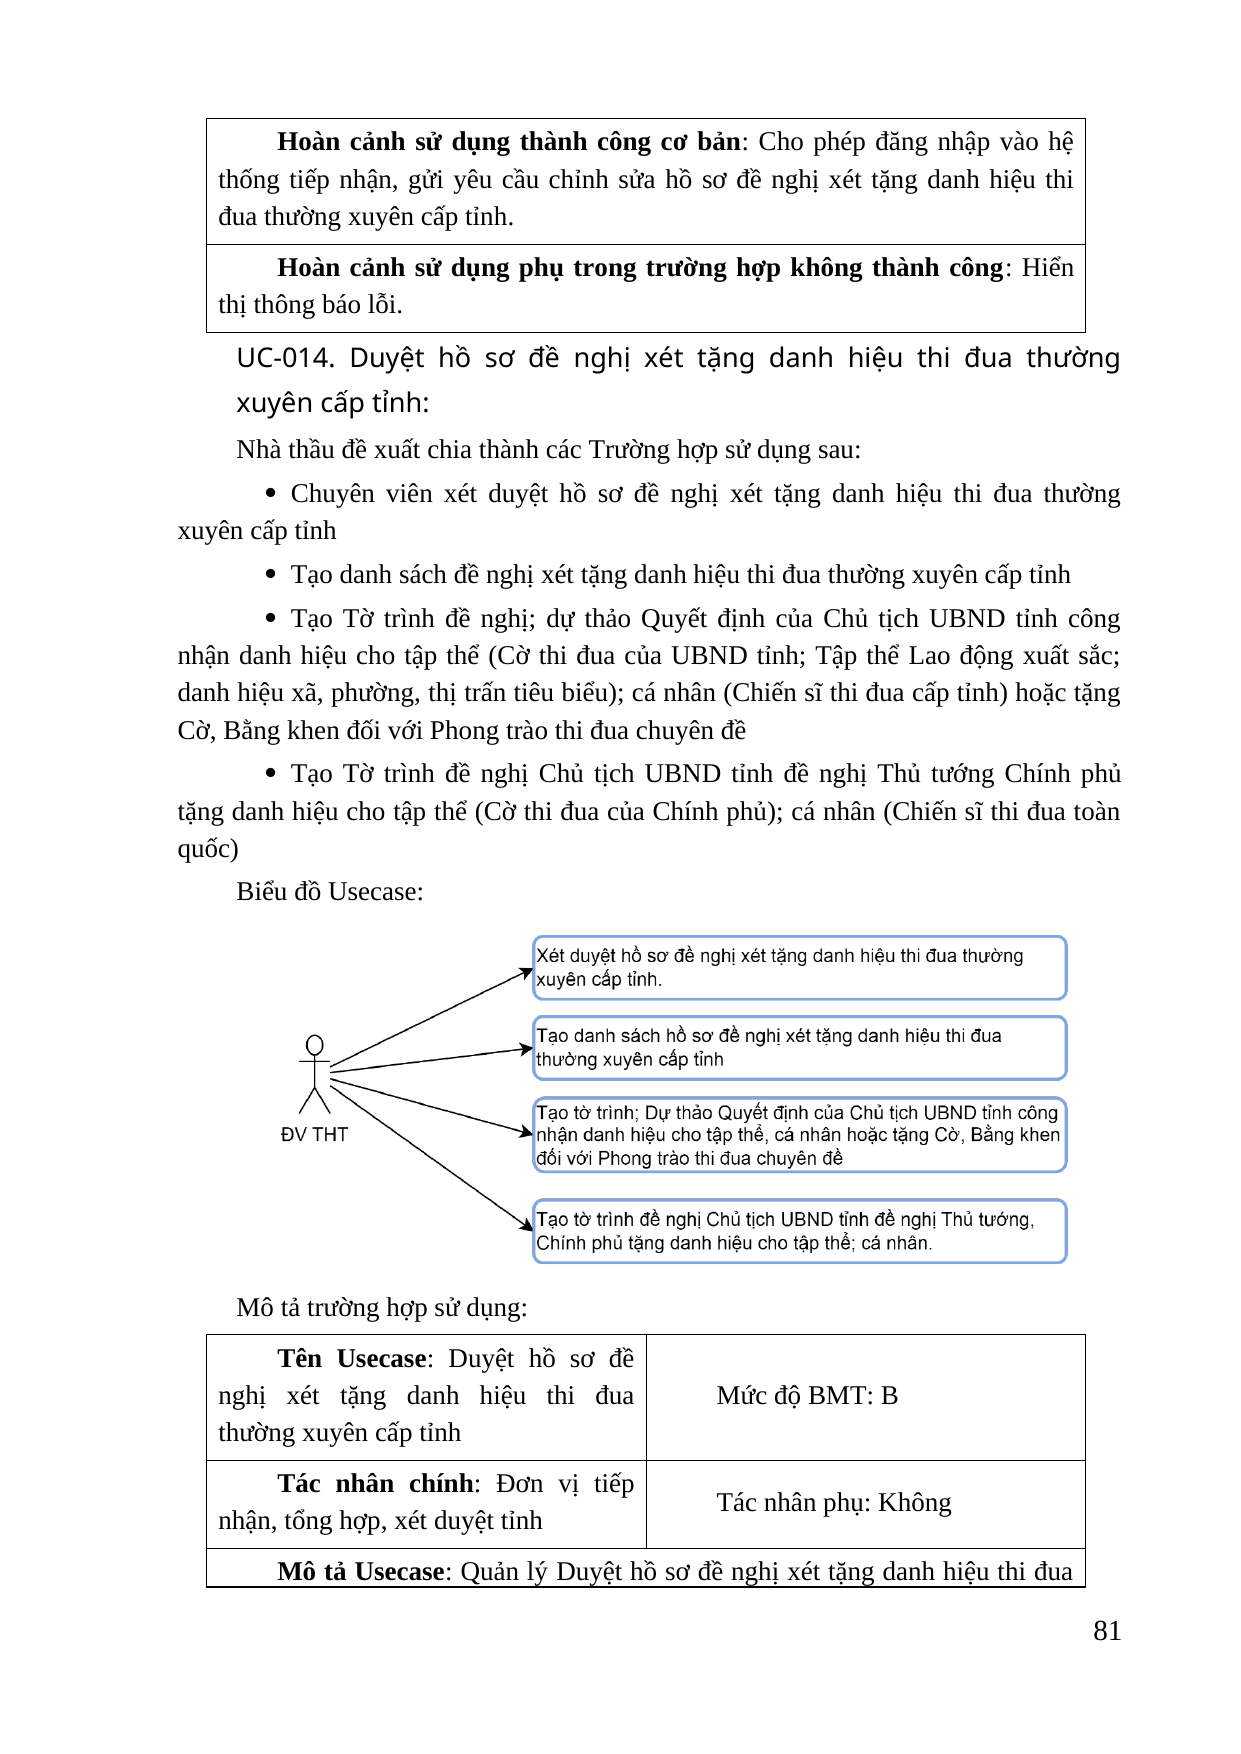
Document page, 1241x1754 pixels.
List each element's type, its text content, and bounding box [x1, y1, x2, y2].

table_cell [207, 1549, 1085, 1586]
text Nhà thầu đề xuất chia thành các Trường hợp sử dụng sau: [177, 433, 1122, 465]
list Tạo Tờ trình đề nghị; dự thảo Quyết định của Chủ tịch UBND tỉnh công nhận danh hiệu cho tập thể (Cờ thi đua của UBND tỉnh; Tập thể Lao động xuất sắc; danh hiệu xã, phường, thị trấn tiêu biểu); cá nhân (Chiến sĩ thi đua cấp tỉnh) hoặc tặng Cờ, Bằng khen đối với Phong trào thi đua chuyên đề [177, 602, 1122, 745]
text Mô tả trường hợp sử dụng: [177, 1291, 1122, 1322]
text Biểu đồ Usecase: [177, 876, 1122, 907]
list Chuyên viên xét duyệt hồ sơ đề nghị xét tặng danh hiệu thi đua thường xuyên cấp tỉnh [177, 477, 1122, 546]
list UC-014. Duyệt hồ sơ đề nghị xét tặng danh hiệu thi đua thường xuyên cấp tỉnh: [236, 339, 1122, 420]
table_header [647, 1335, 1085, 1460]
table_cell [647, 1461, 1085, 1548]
picture [265, 919, 1083, 1279]
list Tạo Tờ trình đề nghị Chủ tịch UBND tỉnh đề nghị Thủ tướng Chính phủ tặng danh hiệu cho tập thể (Cờ thi đua của Chính phủ); cá nhân (Chiến sĩ thi đua toàn quốc) [177, 757, 1122, 863]
list Tạo danh sách đề nghị xét tặng danh hiệu thi đua thường xuyên cấp tỉnh [177, 558, 1122, 589]
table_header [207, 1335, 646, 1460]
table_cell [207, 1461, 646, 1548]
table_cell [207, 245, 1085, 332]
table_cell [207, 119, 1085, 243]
